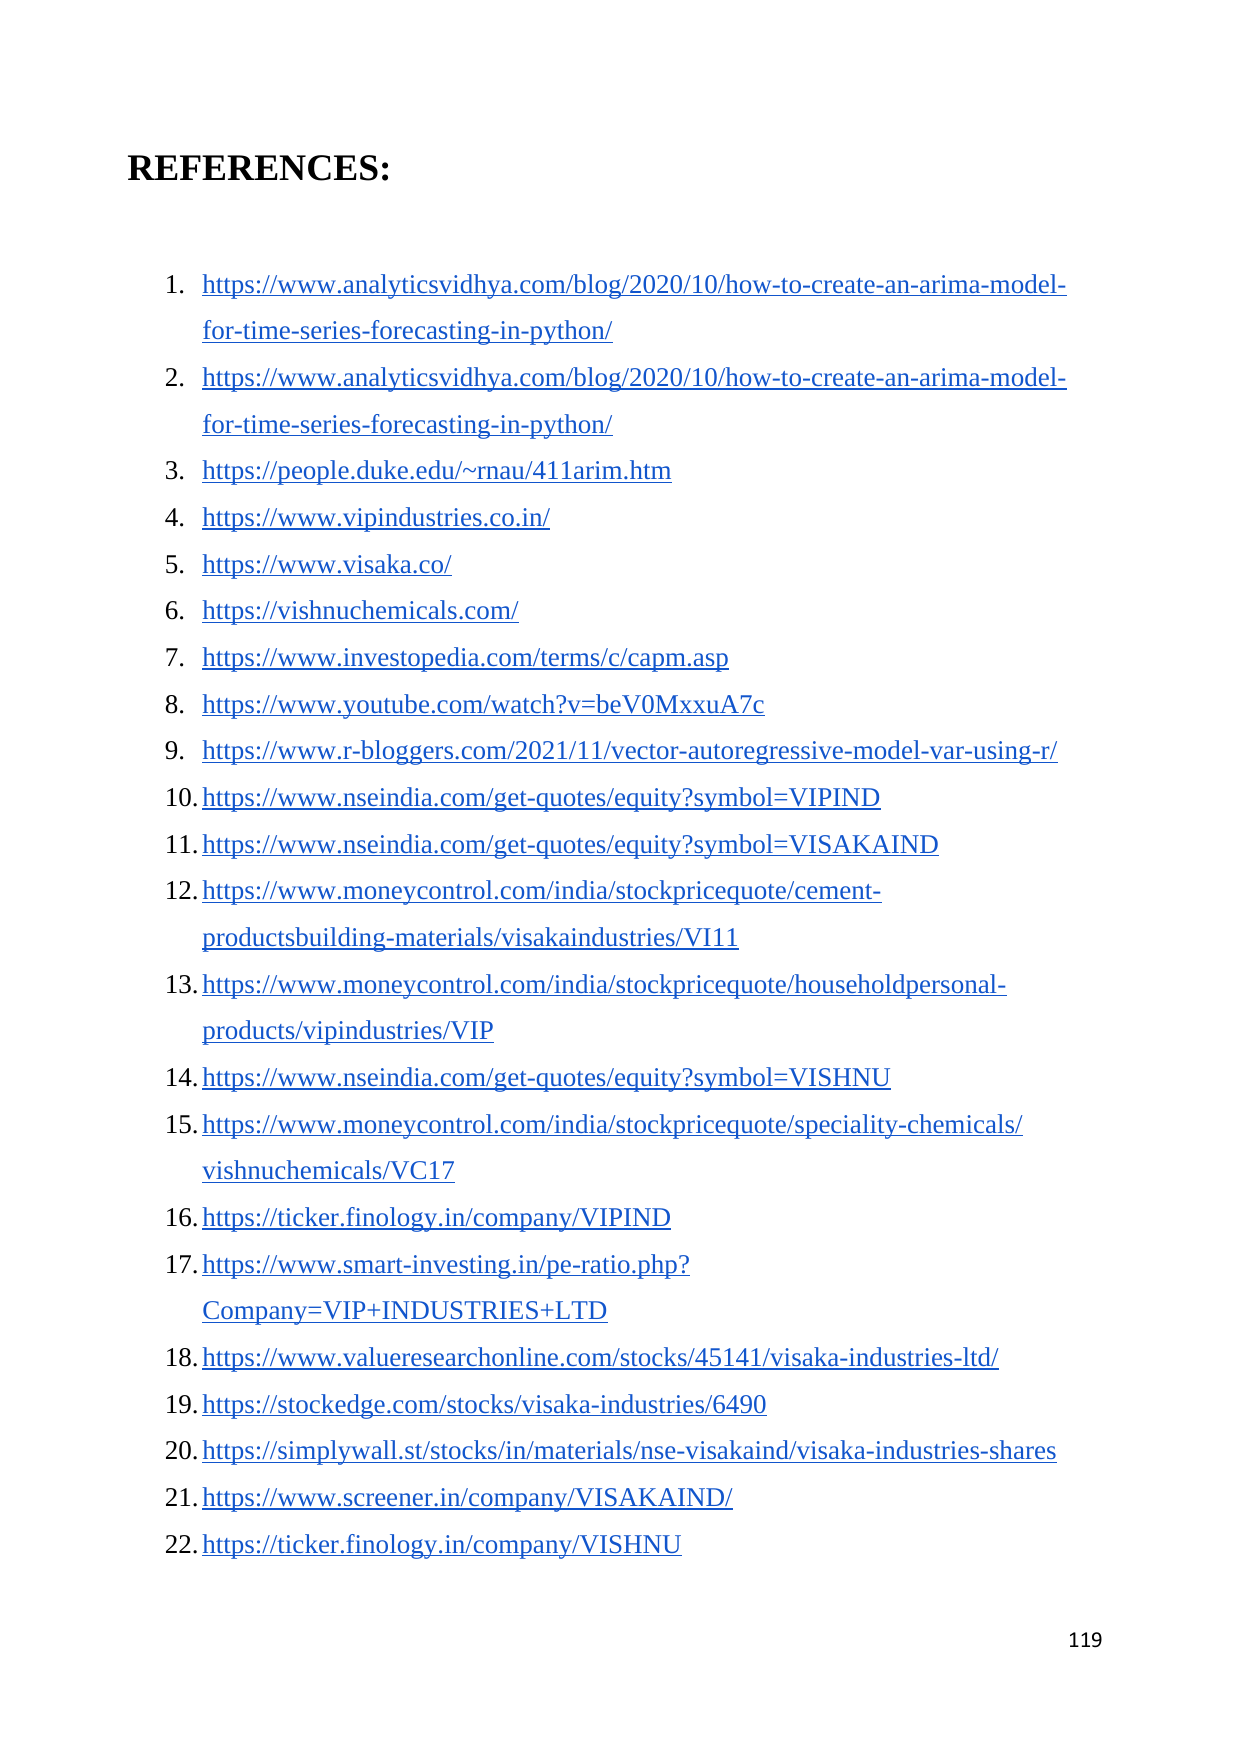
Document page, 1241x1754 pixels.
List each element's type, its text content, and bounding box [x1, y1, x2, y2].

list https://www.vipindustries.co.in/ [164, 501, 1073, 532]
list https://www.screener.in/company/VISAKAIND/ [164, 1481, 1073, 1512]
list https://people.duke.edu/~rnau/411arim.htm [164, 454, 1073, 486]
list https://www.smart-investing.in/pe-ratio.php?Company=VIP+INDUSTRIES+LTD [164, 1248, 1073, 1326]
list https://www.r-bloggers.com/2021/11/vector-autoregressive-model-var-using-r/ [164, 734, 1073, 766]
list https://www.nseindia.com/get-quotes/equity?symbol=VIPIND [164, 781, 1073, 812]
list https://www.moneycontrol.com/india/stockpricequote/speciality-chemicals/vishnuchemicals/VC17 [164, 1108, 1073, 1186]
list https://www.analyticsvidhya.com/blog/2020/10/how-to-create-an-arima-model-for-time-series-forecasting-in-python/ [164, 361, 1073, 439]
list https://www.investopedia.com/terms/c/capm.asp [164, 641, 1073, 672]
list https://www.moneycontrol.com/india/stockpricequote/householdpersonal-products/vipindustries/VIP [164, 968, 1073, 1046]
list https://ticker.finology.in/company/VISHNU [164, 1528, 1073, 1559]
title REFERENCES: [127, 145, 1103, 188]
list https://www.youtube.com/watch?v=beV0MxxuA7c [164, 688, 1073, 719]
list https://www.visaka.co/ [164, 548, 1073, 579]
list https://www.nseindia.com/get-quotes/equity?symbol=VISAKAIND [164, 828, 1073, 859]
list https://www.analyticsvidhya.com/blog/2020/10/how-to-create-an-arima-model-for-time-series-forecasting-in-python/ [164, 268, 1073, 346]
list https://vishnuchemicals.com/ [164, 594, 1073, 626]
list https://stockedge.com/stocks/visaka-industries/6490 [164, 1388, 1073, 1419]
list https://www.moneycontrol.com/india/stockpricequote/cement-productsbuilding-materials/visakaindustries/VI11 [164, 874, 1073, 952]
list https://www.valueresearchonline.com/stocks/45141/visaka-industries-ltd/ [164, 1341, 1073, 1372]
list https://www.nseindia.com/get-quotes/equity?symbol=VISHNU [164, 1061, 1073, 1092]
list https://ticker.finology.in/company/VIPIND [164, 1201, 1073, 1232]
list https://simplywall.st/stocks/in/materials/nse-visakaind/visaka-industries-shares [164, 1434, 1073, 1466]
